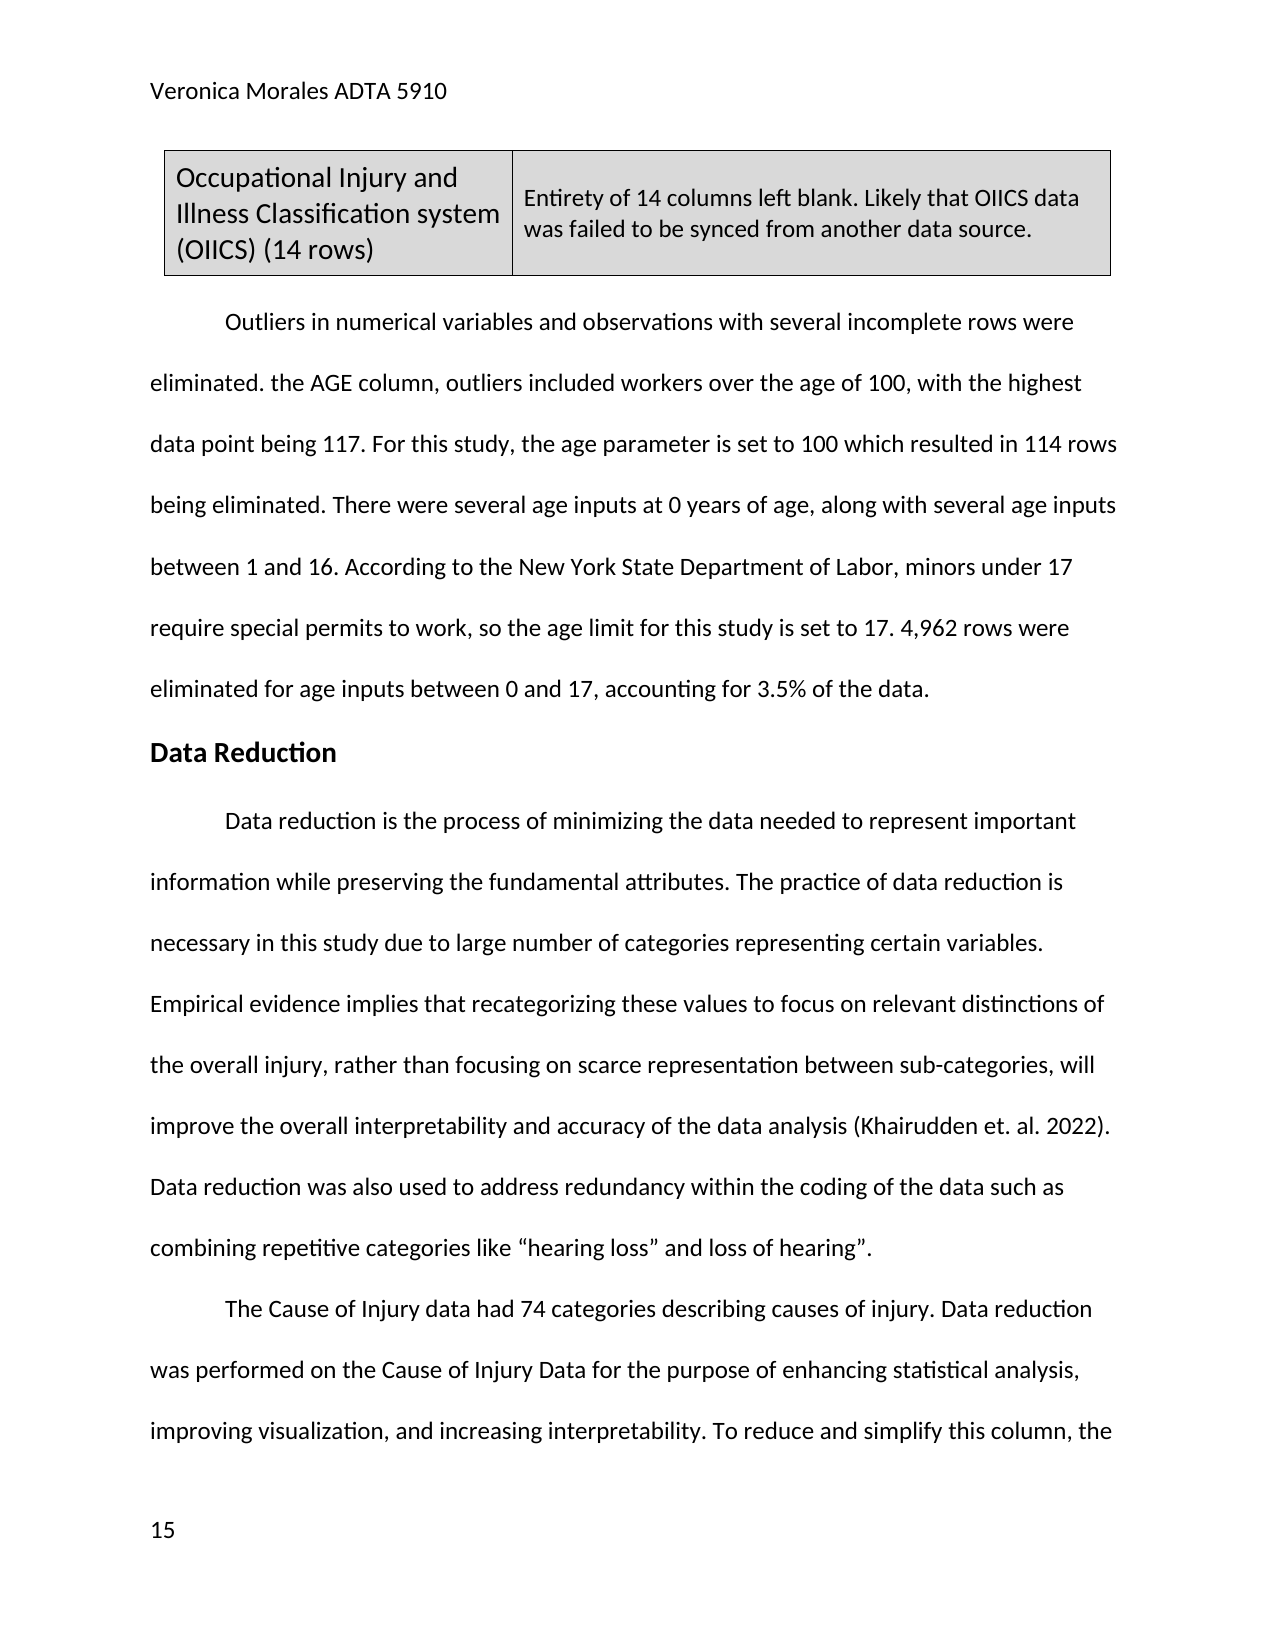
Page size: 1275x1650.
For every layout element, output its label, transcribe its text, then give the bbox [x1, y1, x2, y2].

table_cell Entirety of 14 columns left blank. Likely that OIICS data was failed to be synced from another data source. [513, 151, 1110, 275]
text Data reduction is the process of minimizing the data needed to represent important information while preserving the fundamental attributes. The practice of data reduction is necessary in this study due to large number of categories representing certain variables. Empirical evidence implies that recategorizing these values to focus on relevant distinctions of the overall injury, rather than focusing on scarce representation between sub-categories, will improve the overall interpretability and accuracy of the data analysis (Khairudden et. al. 2022). Data reduction was also used to address redundancy within the coding of the data such as combining repetitive categories like “hearing loss” and loss of hearing”. [150, 805, 1125, 1263]
table_cell Occupational Injury and Illness Classification system (OIICS) (14 rows) [165, 151, 512, 275]
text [150, 1293, 1125, 1446]
text Outliers in numerical variables and observations with several incomplete rows were eliminated. the AGE column, outliers included workers over the age of 100, with the highest data point being 117. For this study, the age parameter is set to 100 which resulted in 114 rows being eliminated. There were several age inputs at 0 years of age, along with several age inputs between 1 and 16. According to the New York State Department of Labor, minors under 17 require special permits to work, so the age limit for this study is set to 17. 4,962 rows were eliminated for age inputs between 0 and 17, accounting for 3.5% of the data. [150, 307, 1125, 703]
text Data Reduction [150, 734, 1125, 769]
